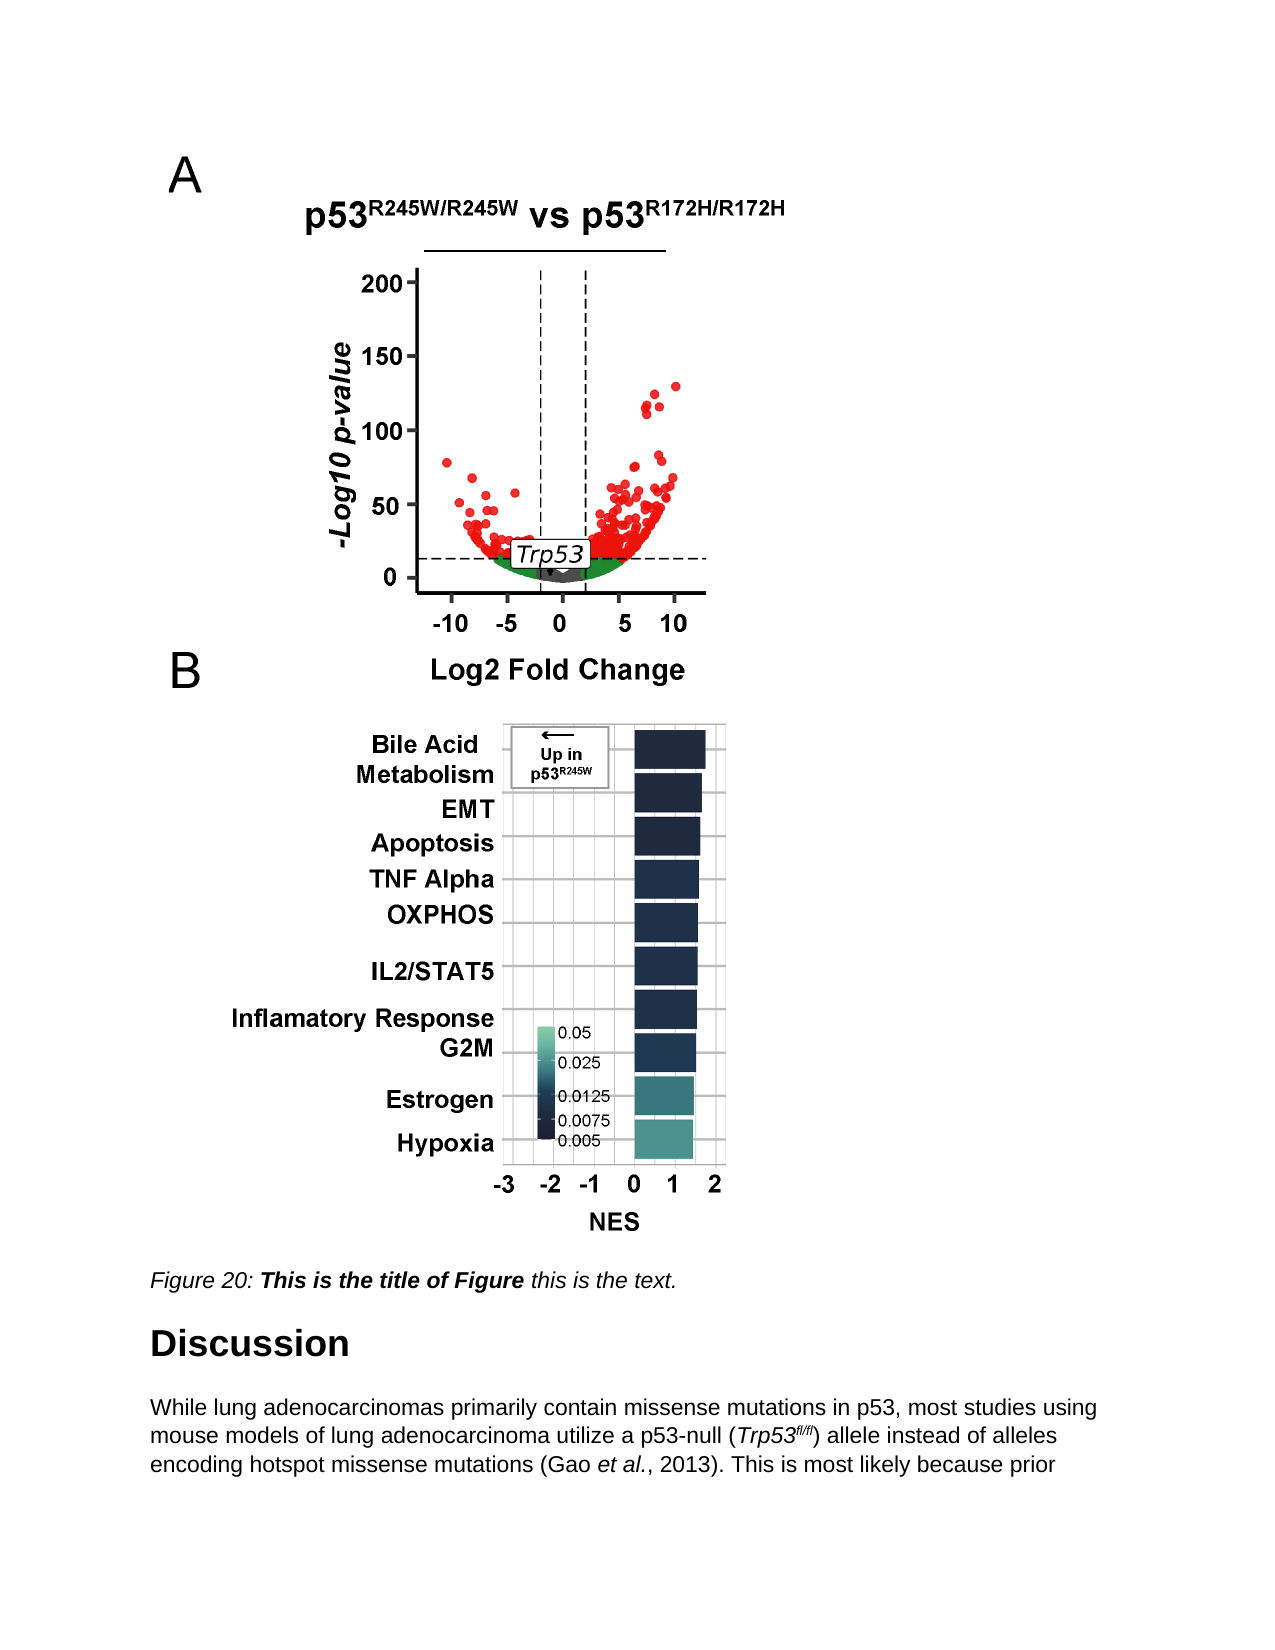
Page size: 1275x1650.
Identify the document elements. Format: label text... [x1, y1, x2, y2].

text Figure 20: This is the title of Figure this is the text. [150, 1267, 1125, 1293]
subtitle Discussion [150, 1321, 1125, 1364]
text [150, 1393, 1125, 1478]
picture [168, 150, 786, 1240]
